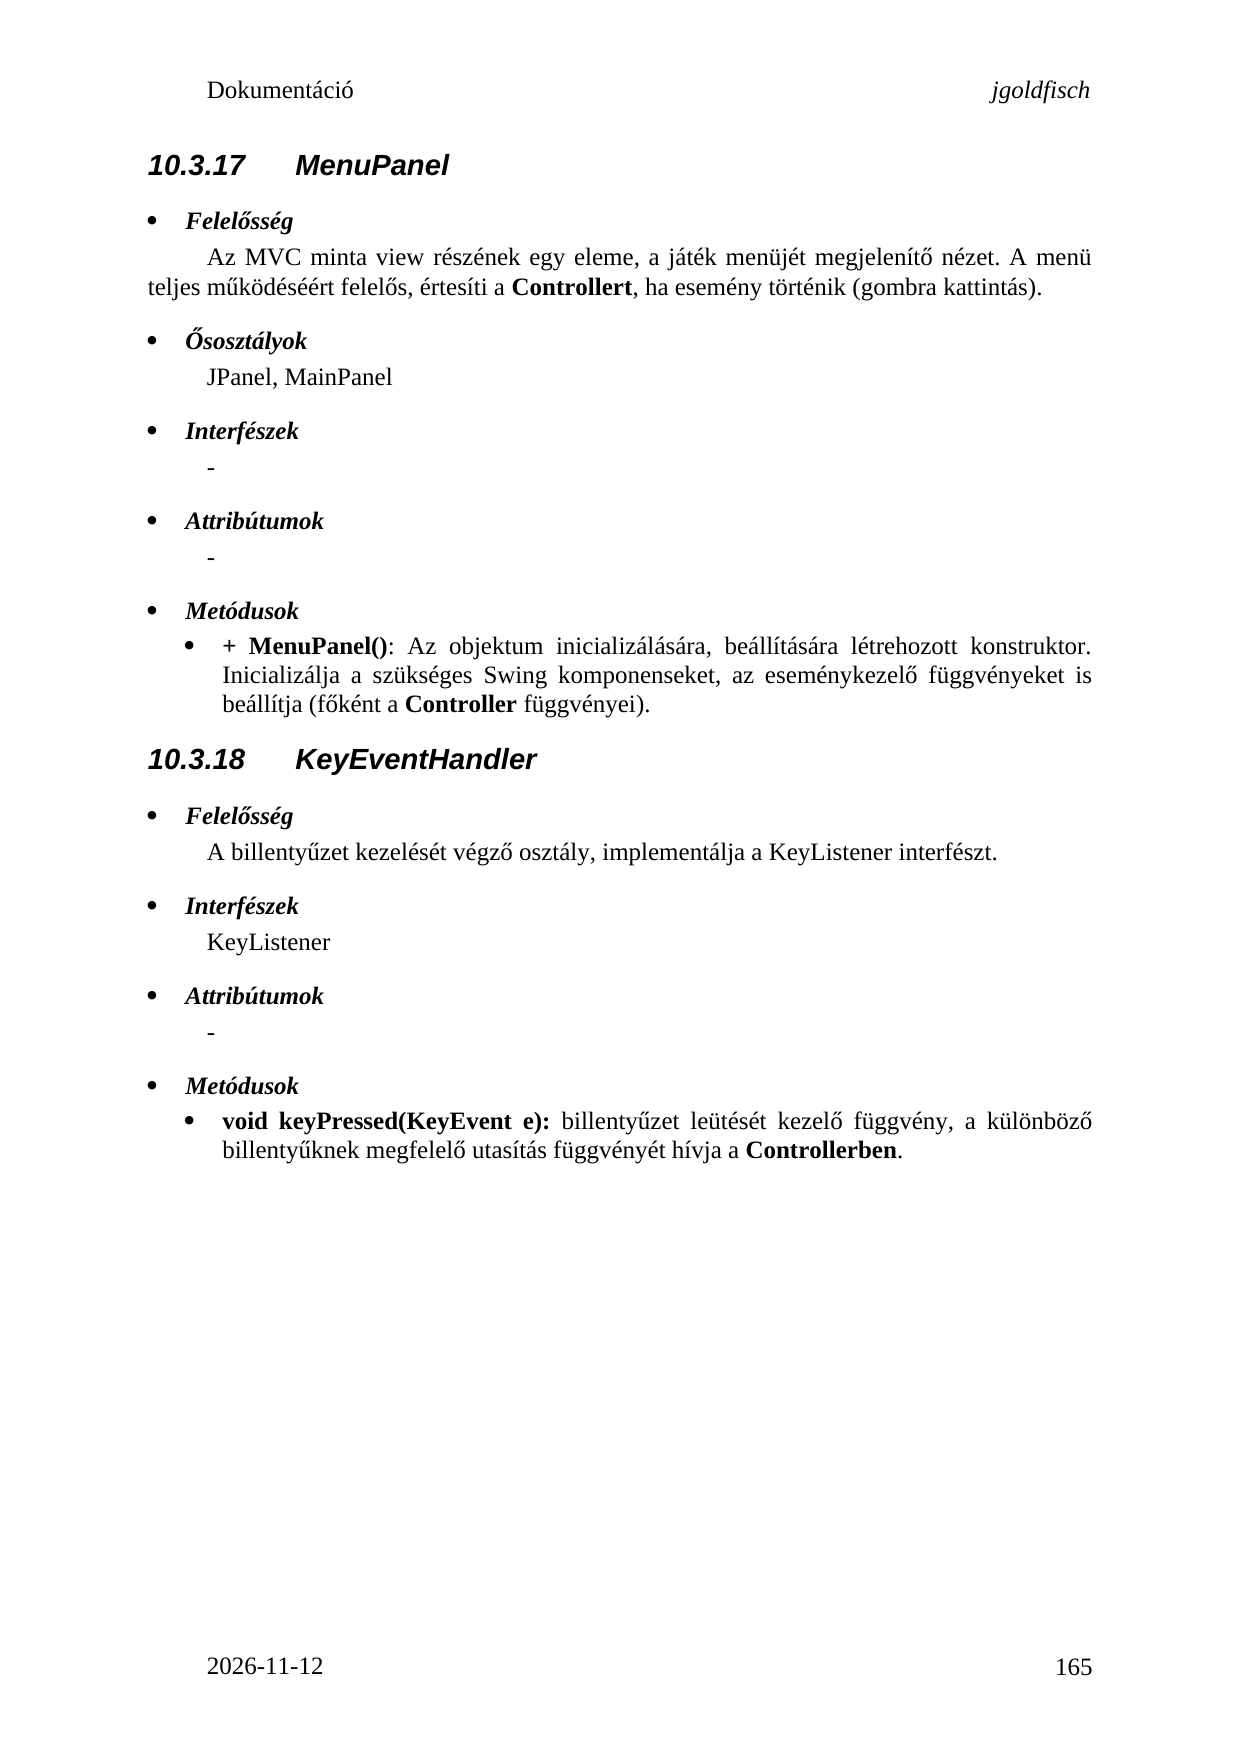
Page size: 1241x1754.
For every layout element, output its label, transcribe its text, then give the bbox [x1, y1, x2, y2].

text Interfészek [148, 891, 1093, 920]
text - [148, 541, 1093, 571]
text KeyListener [148, 926, 1093, 956]
text Attribútumok [148, 506, 1093, 535]
text Metódusok [148, 1071, 1093, 1100]
text - [148, 1016, 1093, 1046]
text Ősosztályok [148, 326, 1093, 355]
text Az MVC minta view részének egy eleme, a játék menüjét megjelenítő nézet. A menü teljes működéséért felelős, értesíti a Controllert, ha esemény történik (gombra kattintás). [148, 241, 1093, 301]
text Interfészek [148, 416, 1093, 445]
text Felelősség [148, 801, 1093, 830]
text A billentyűzet kezelését végző osztály, implementálja a KeyListener interfészt. [148, 836, 1093, 866]
text Felelősség [148, 206, 1093, 235]
text Attribútumok [148, 981, 1093, 1010]
text void keyPressed(KeyEvent e): billentyűzet leütését kezelő függvény, a különböző billentyűknek megfelelő utasítás függvényét hívja a Controllerben. [185, 1106, 1093, 1163]
text + MenuPanel(): Az objektum inicializálására, beállítására létrehozott konstruktor. Inicializálja a szükséges Swing komponenseket, az eseménykezelő függvényeket is beállítja (főként a Controller függvényei). [185, 631, 1093, 717]
text - [148, 451, 1093, 481]
subtitle KeyEventHandler [148, 742, 1093, 776]
text JPanel, MainPanel [148, 361, 1093, 391]
text Metódusok [148, 596, 1093, 625]
subtitle MenuPanel [148, 148, 1093, 181]
